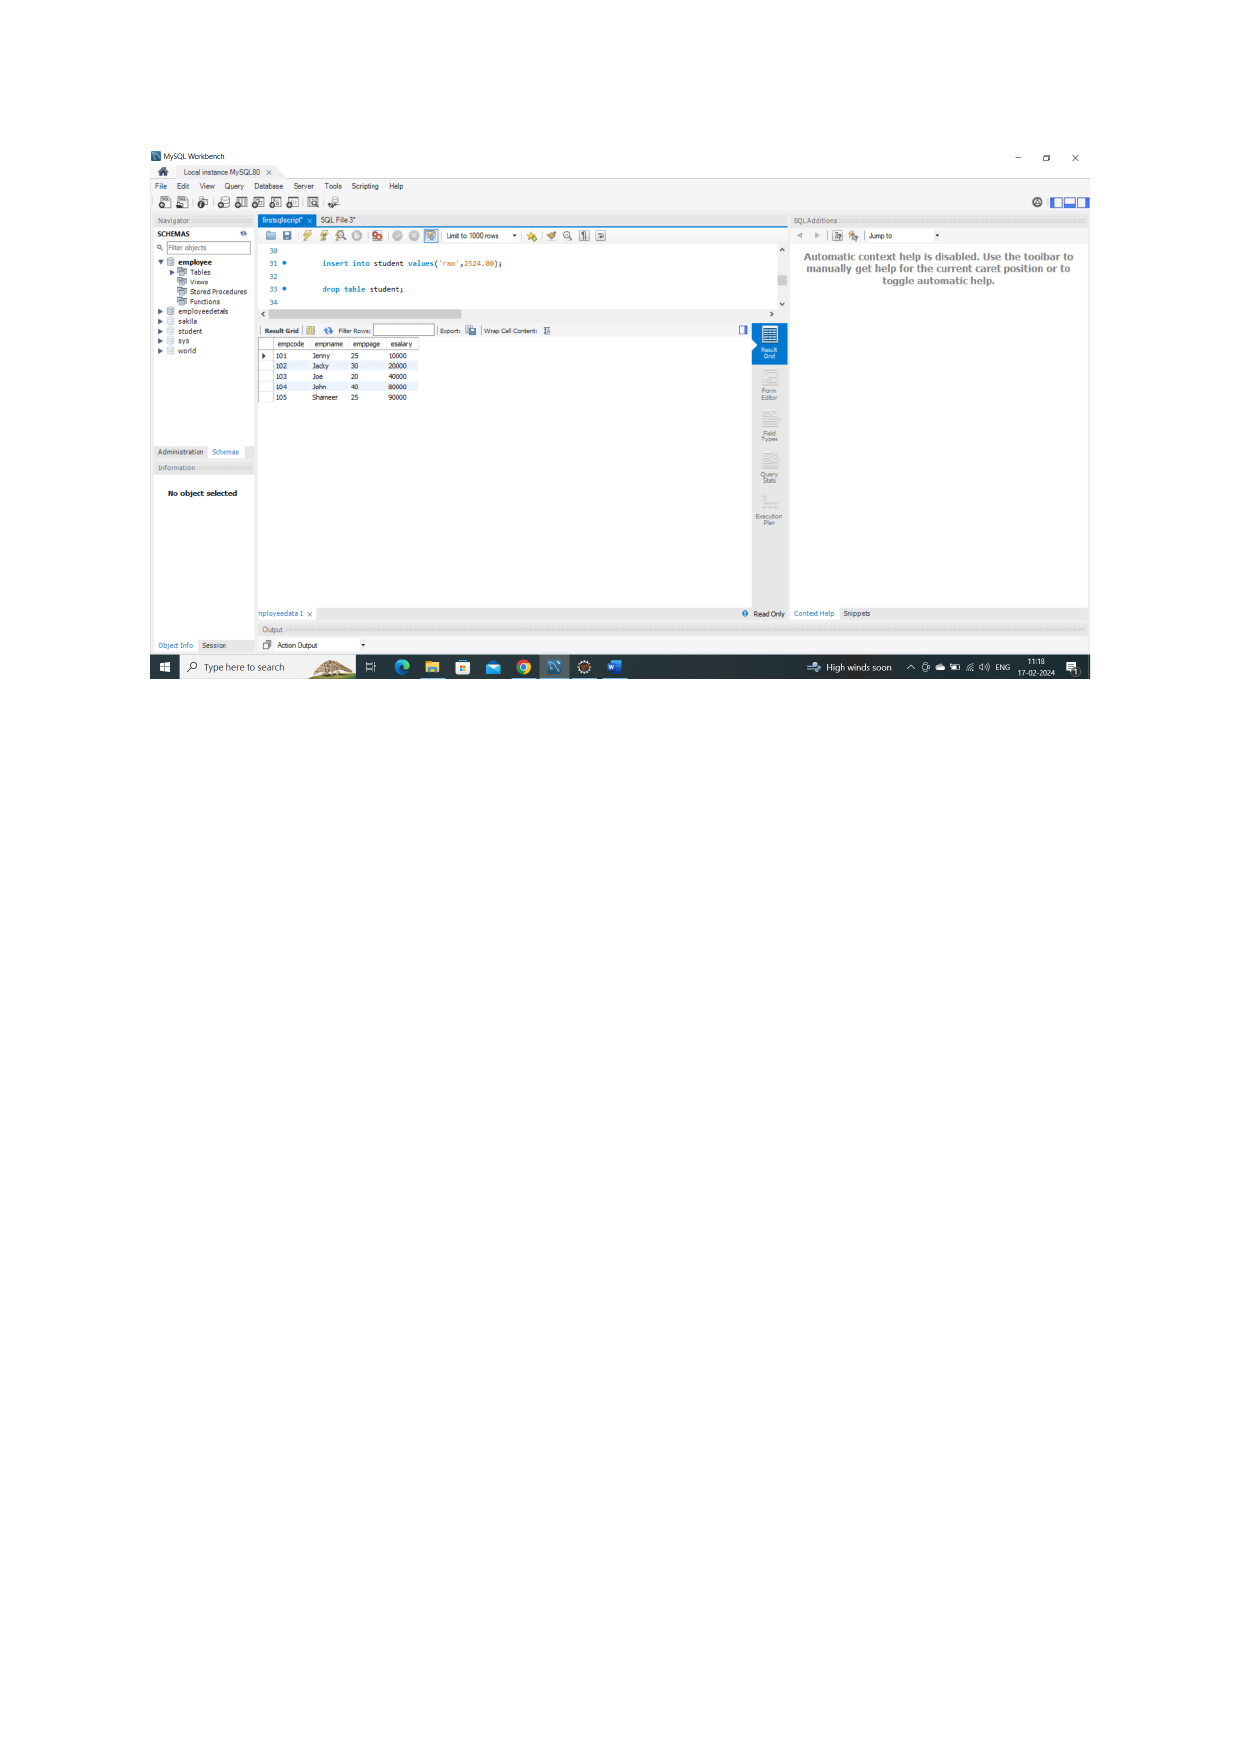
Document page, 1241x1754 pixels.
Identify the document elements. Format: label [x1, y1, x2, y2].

picture [150, 150, 1091, 679]
